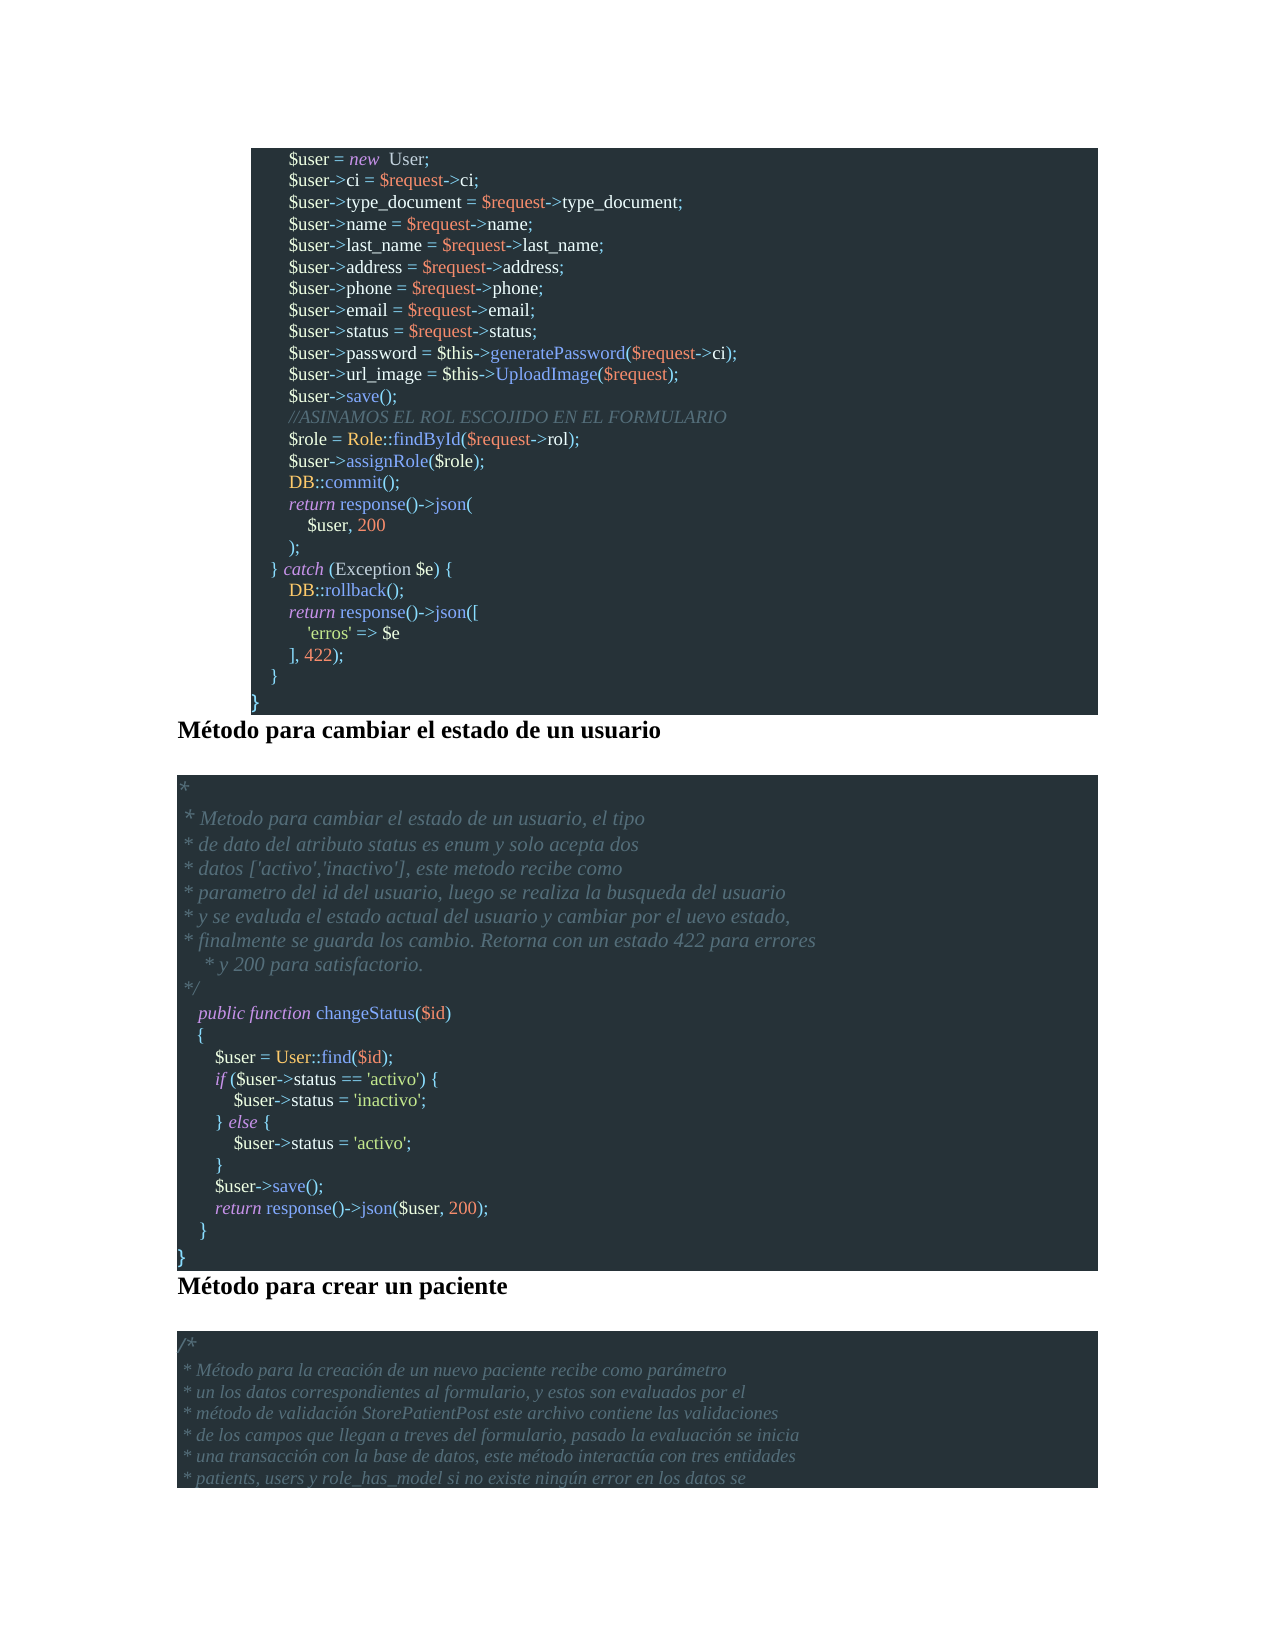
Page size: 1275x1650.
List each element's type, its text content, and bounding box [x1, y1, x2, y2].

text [251, 148, 1098, 715]
text * * Metodo para cambiar el estado de un usuario, el tipo * de dato del atributo status es enum y solo acepta dos * datos ['activo','inactivo'], este metodo recibe como * parametro del id del usuario, luego se realiza la busqueda del usuario * y se evaluda el estado actual del usuario y cambiar por el uevo estado, * finalmente se guarda los cambio. Retorna con un estado 422 para errores * y 200 para satisfactorio. */ public function changeStatus($id) { $user = User::find($id); if ($user->status == 'activo') { $user->status = 'inactivo'; } else { $user->status = 'activo'; } $user->save(); return response()->json($user, 200); } } [177, 775, 1098, 1271]
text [177, 1331, 1098, 1488]
text Método para crear un paciente [177, 1271, 1098, 1300]
text Método para cambiar el estado de un usuario [177, 715, 1098, 744]
